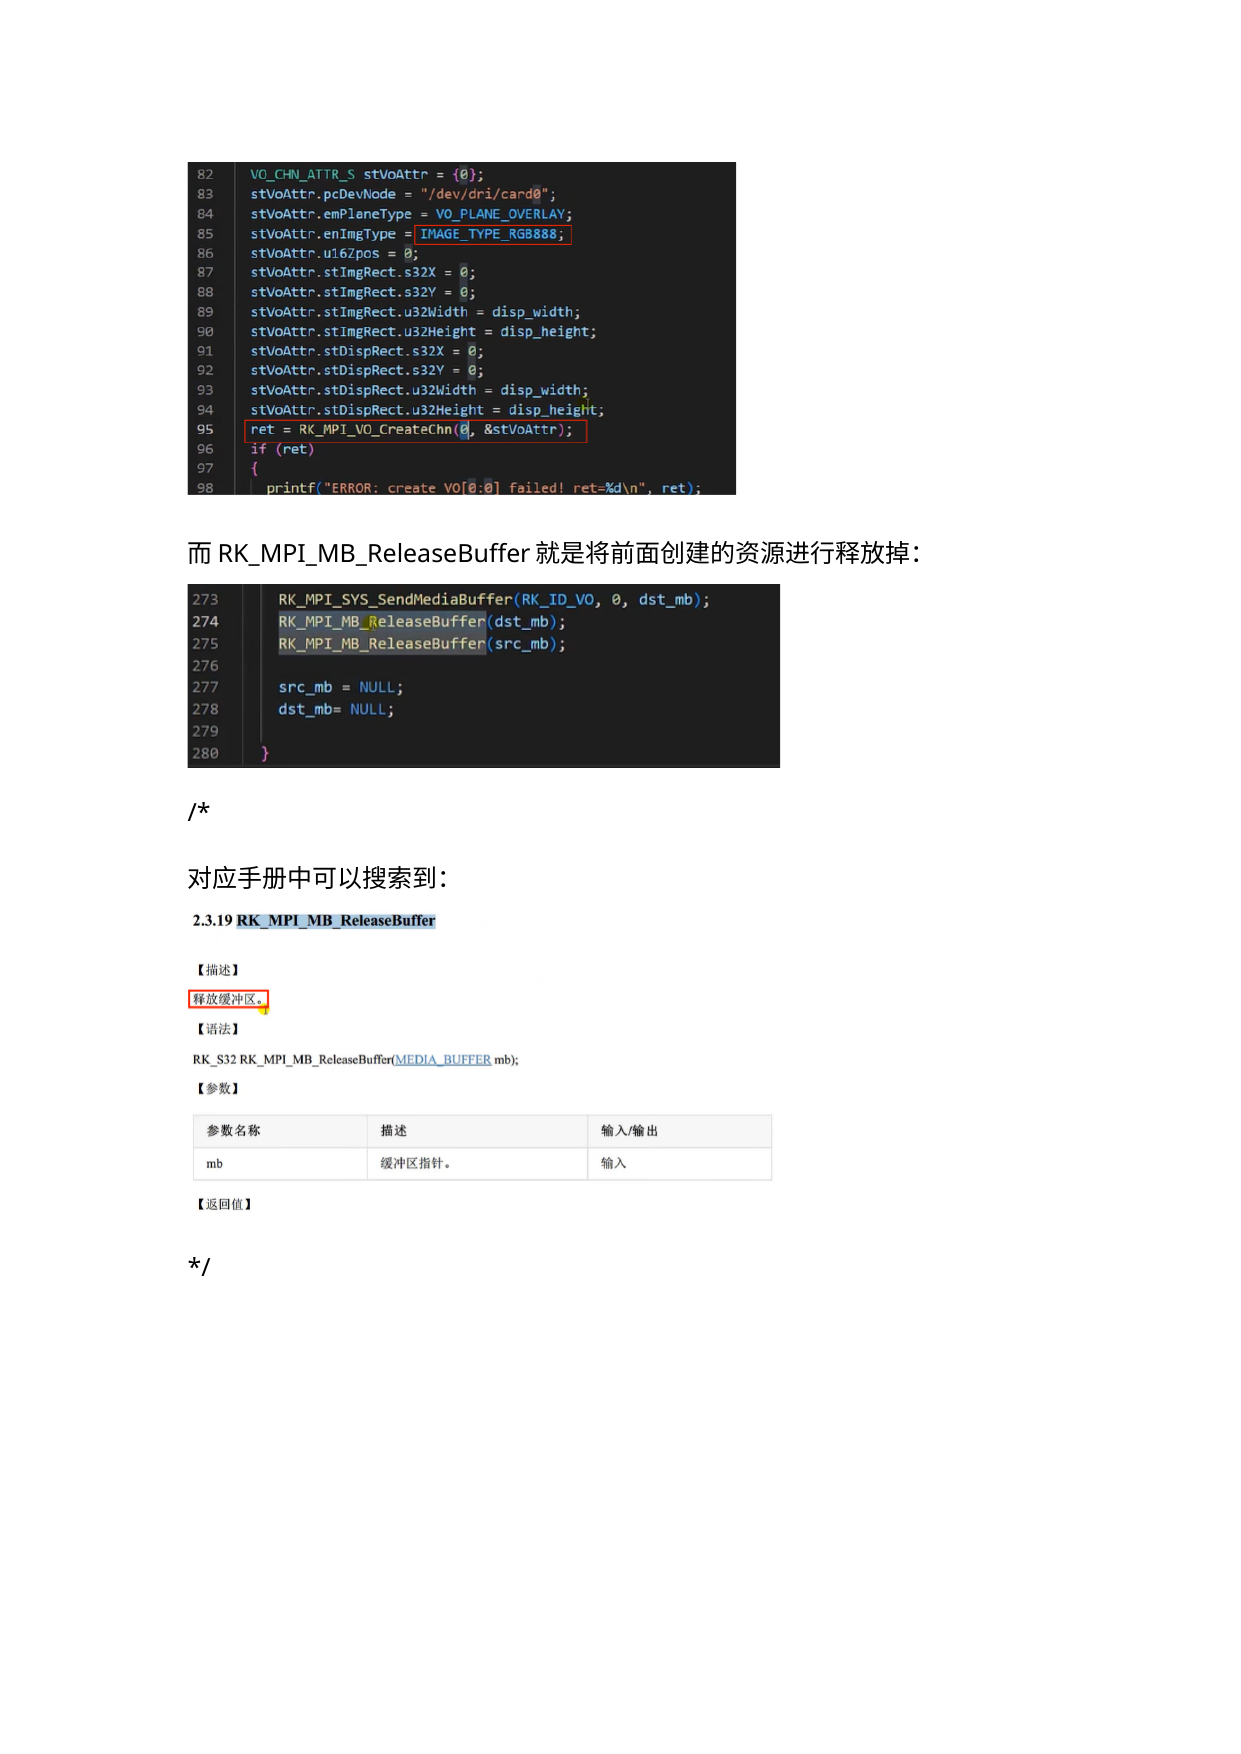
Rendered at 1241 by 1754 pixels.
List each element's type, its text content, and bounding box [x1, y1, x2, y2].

picture [187, 584, 780, 768]
text 而RK_MPI_MB_ReleaseBuffer就是将前面创建的资源进行释放掉： [187, 519, 1053, 584]
picture [187, 909, 774, 1216]
text */ [187, 1234, 1053, 1299]
picture [187, 162, 737, 495]
text 对应手册中可以搜索到： [187, 844, 1053, 909]
text /* [187, 779, 1053, 844]
